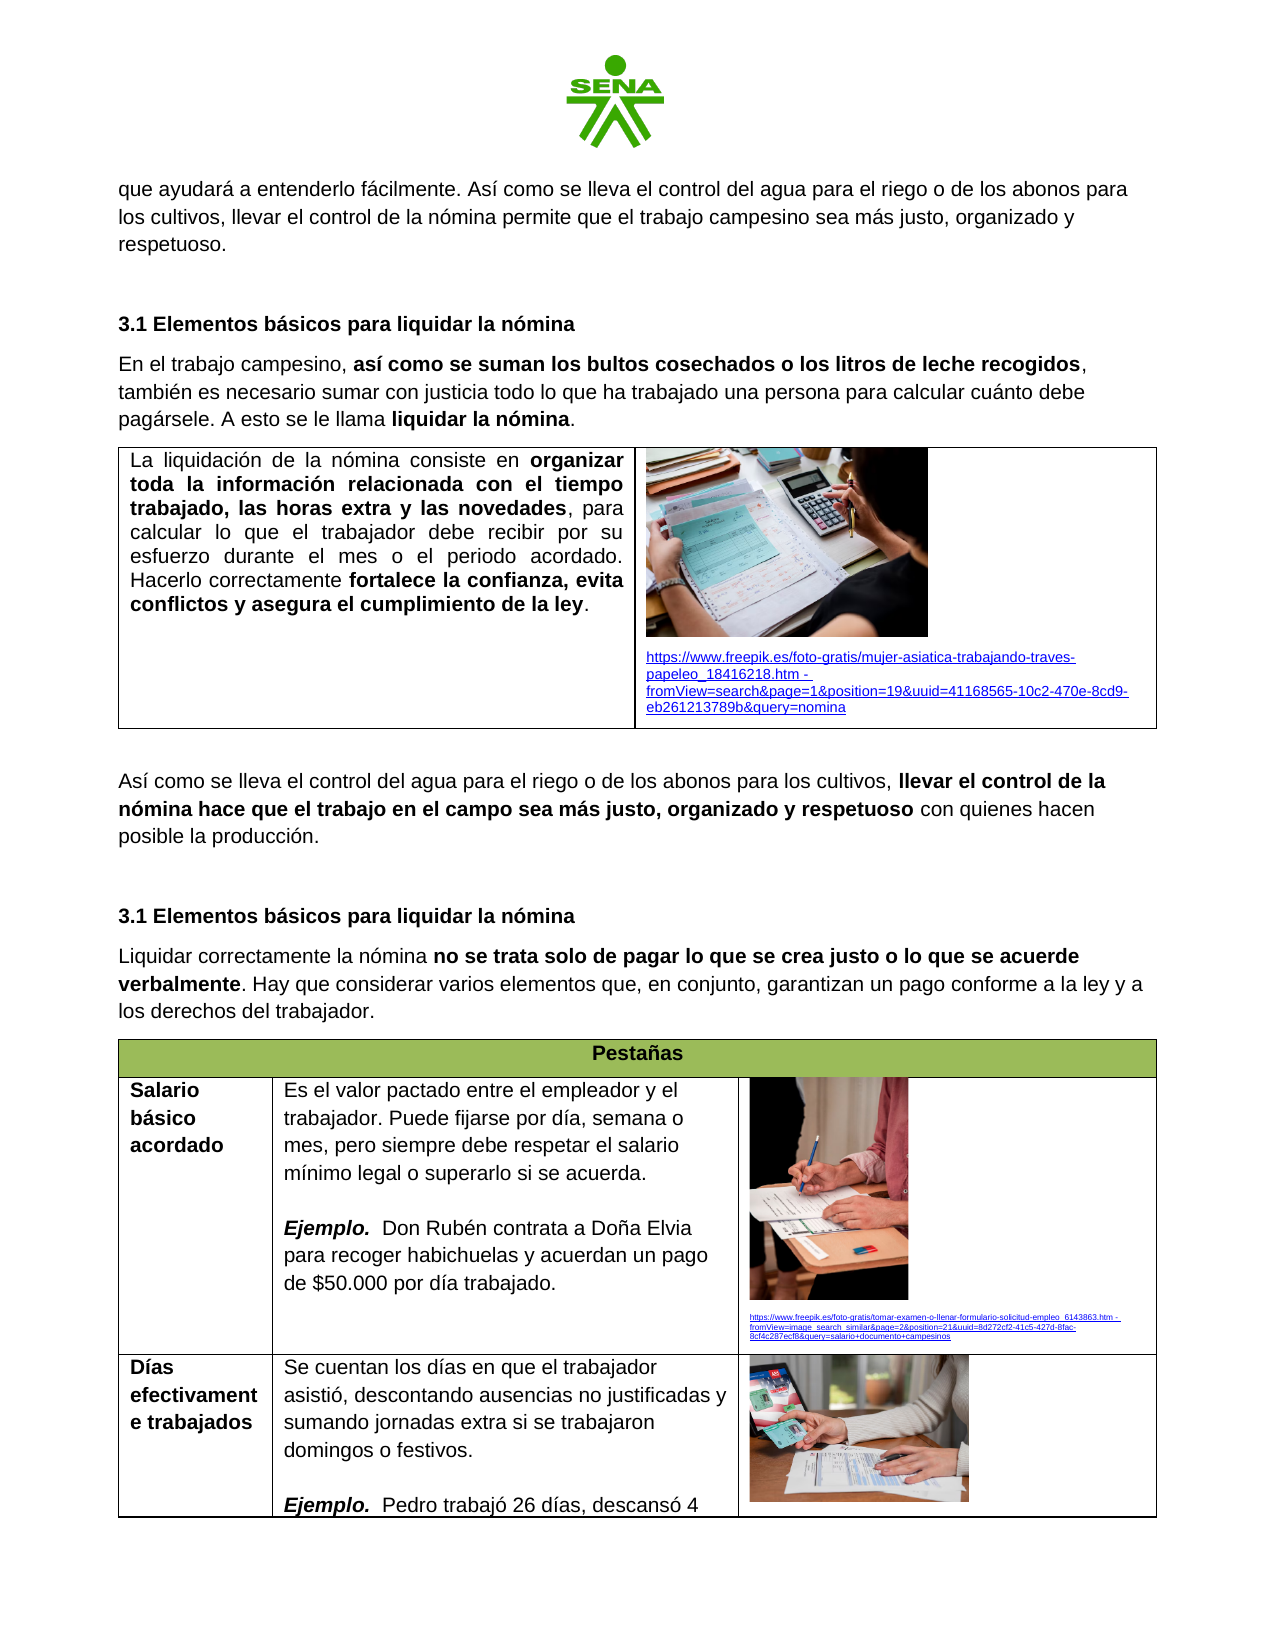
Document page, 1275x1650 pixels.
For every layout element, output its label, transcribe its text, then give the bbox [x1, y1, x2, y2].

table_cell Días efectivamente trabajados [119, 1355, 272, 1516]
picture [566, 55, 664, 148]
text 3.1 Elementos básicos para liquidar la nómina [118, 312, 1157, 336]
text 3.1 Elementos básicos para liquidar la nómina [118, 904, 1157, 928]
table_cell Es el valor pactado entre el empleador y el trabajador. Puede fijarse por día, semana o mes, pero siempre debe respetar el salario mínimo legal o superarlo si se acuerda. Ejemplo. Don Rubén contrata a Doña Elvia para recoger habichuelas y acuerdan un pago de $50.000 por día trabajado. [273, 1078, 738, 1354]
text En el trabajo campesino, así como se suman los bultos cosechados o los litros de leche recogidos, también es necesario sumar con justicia todo lo que ha trabajado una persona para calcular cuánto debe pagársele. A esto se le llama liquidar la nómina. [118, 352, 1157, 431]
text Liquidar correctamente la nómina no se trata solo de pagar lo que se crea justo o lo que se acuerde verbalmente. Hay que considerar varios elementos que, en conjunto, garantizan un pago conforme a la ley y a los derechos del trabajador. [118, 944, 1157, 1023]
table_header https://www.freepik.es/foto-gratis/mujer-asiatica-trabajando-traves-papeleo_18416218.htm - fromView=search&page=1&position=19&uuid=41168565-10c2-470e-8cd9-eb261213789b&query=nomina [636, 448, 1156, 728]
picture [749, 1355, 969, 1502]
table_cell Salario básico acordado [119, 1078, 272, 1354]
text Así como se lleva el control del agua para el riego o de los abonos para los cultivos, llevar el control de la nómina hace que el trabajo en el campo sea más justo, organizado y respetuoso con quienes hacen posible la producción. [118, 769, 1157, 848]
table_header Pestañas [119, 1040, 1156, 1077]
picture [646, 448, 928, 637]
table_cell https://www.freepik.es/foto-gratis/tomar-examen-o-llenar-formulario-solicitud-empleo_6143863.htm - fromView=image_search_similar&page=2&position=21&uuid=8d272cf2-41c5-427d-8fac-8cf4c287ecf8&query=salario+documento+campesinos [739, 1078, 1156, 1354]
picture [749, 1077, 909, 1300]
table_header La liquidación de la nómina consiste en organizar toda la información relacionada con el tiempo trabajado, las horas extra y las novedades, para calcular lo que el trabajador debe recibir por su esfuerzo durante el mes o el periodo acordado. Hacerlo correctamente fortalece la confianza, evita conflictos y asegura el cumplimiento de la ley. [119, 448, 634, 728]
